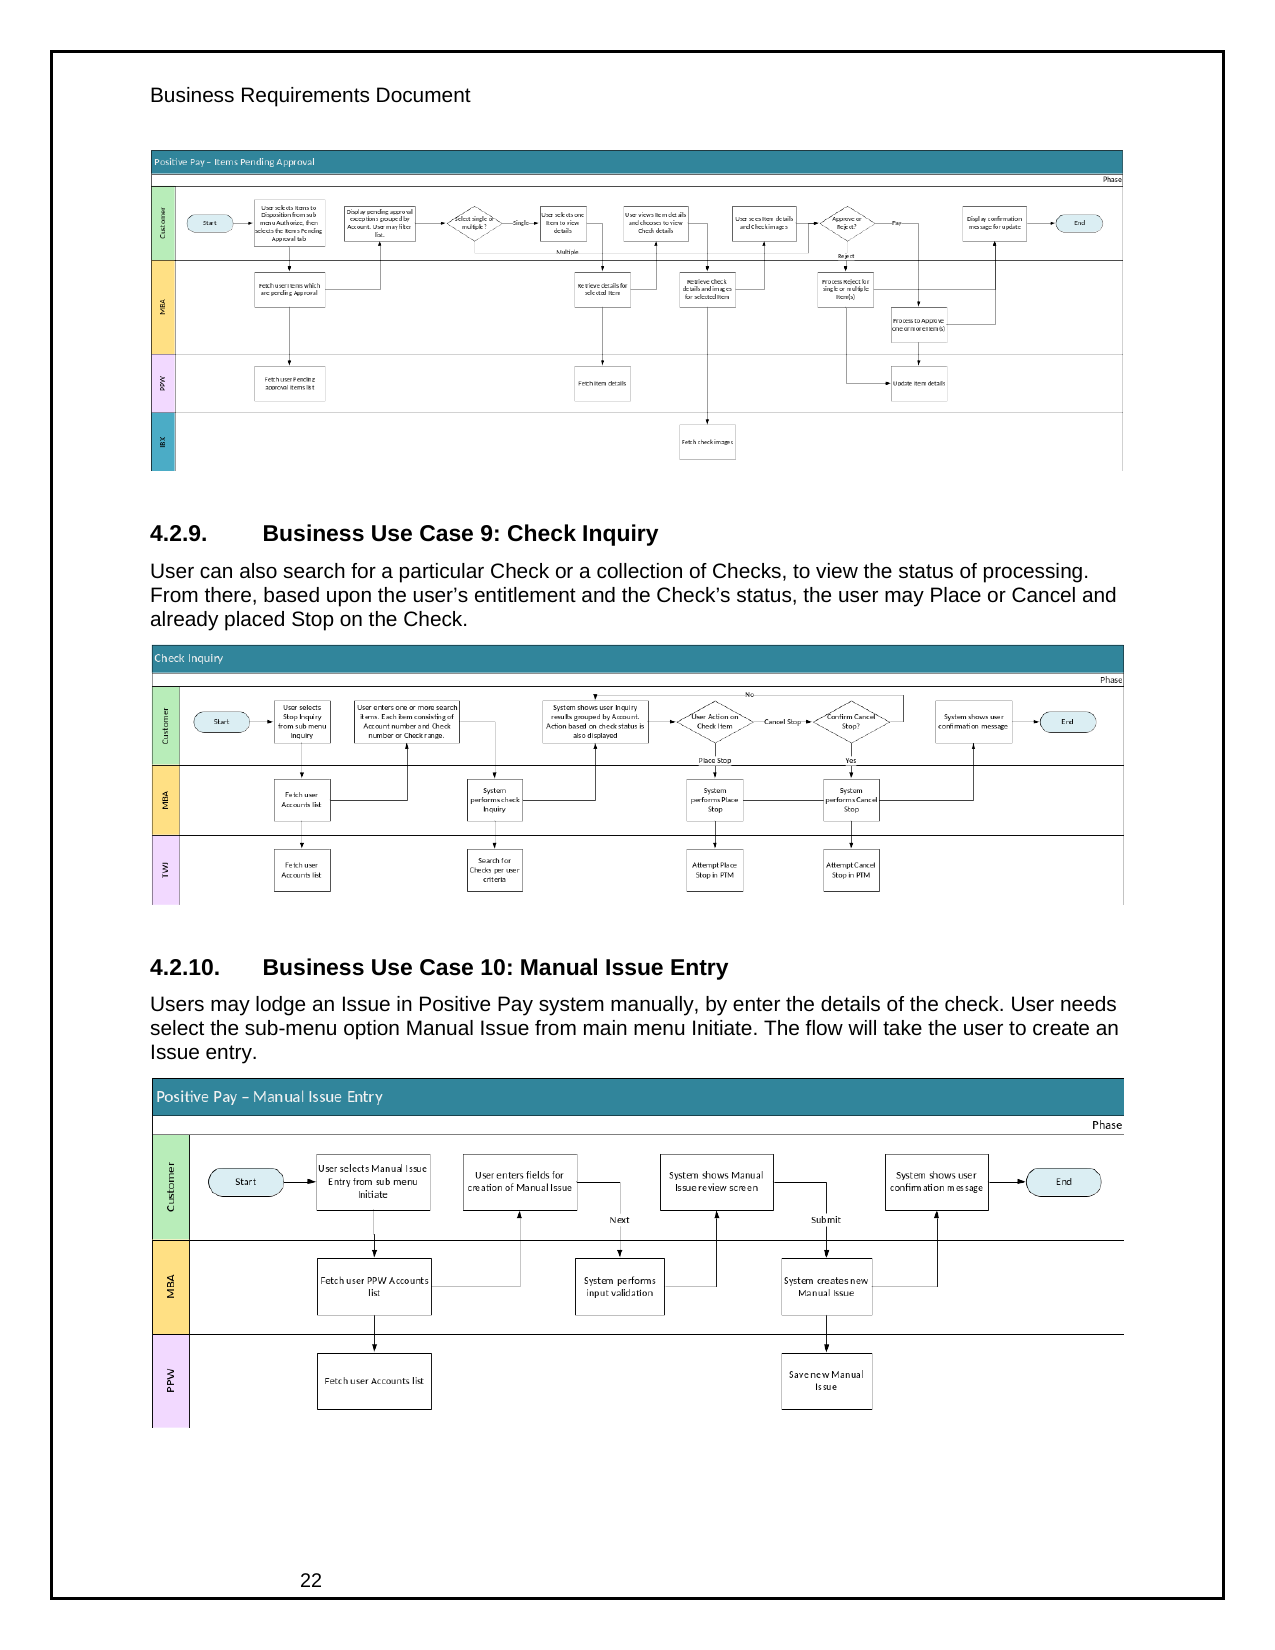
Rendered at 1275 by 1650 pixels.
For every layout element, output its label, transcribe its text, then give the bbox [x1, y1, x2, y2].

subtitle Business Use Case 9: Check Inquiry [150, 520, 1125, 546]
subtitle Business Use Case 10: Manual Issue Entry [150, 953, 1125, 980]
text User can also search for a particular Check or a collection of Checks, to view the status of processing. From there, based upon the user’s entitlement and the Check’s status, the user may Place or Cancel and already placed Stop on the Check. [150, 559, 1125, 631]
text Users may lodge an Issue in Positive Pay system manually, by enter the details of the check. User needs select the sub-menu option Manual Issue from main menu Initiate. The flow will take the user to create an Issue entry. [150, 992, 1125, 1064]
